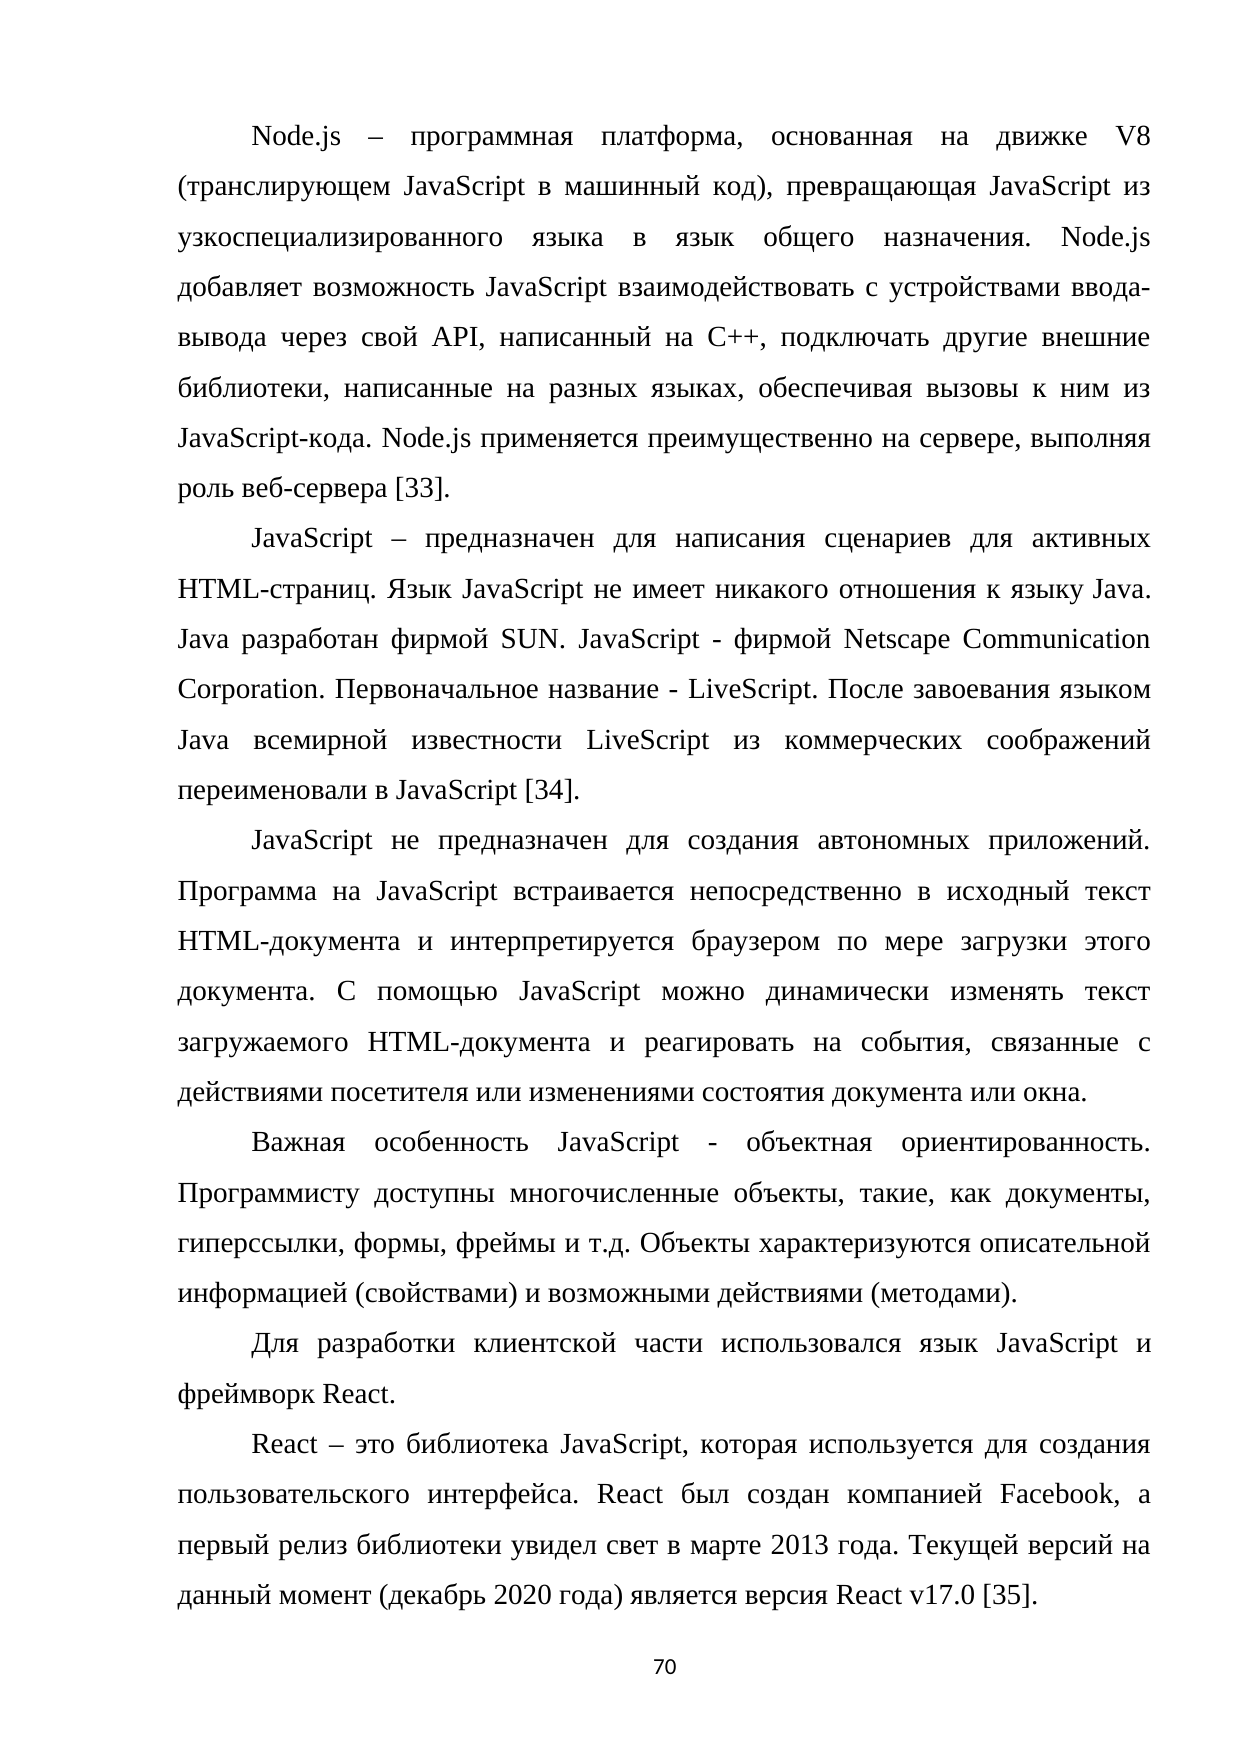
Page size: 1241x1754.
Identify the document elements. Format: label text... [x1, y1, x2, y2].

text Важная особенность JavaScript - объектная ориентированность. Программисту доступны многочисленные объекты, такие, как документы, гиперссылки, формы, фреймы и т.д. Объекты характеризуются описательной информацией (свойствами) и возможными действиями (методами). [177, 1124, 1152, 1309]
text React – это библиотека JavaScript, которая используется для создания пользовательского интерфейса. React был создан компанией Facebook, а первый релиз библиотеки увидел свет в марте 2013 года. Текущей версий на данный момент (декабрь 2020 года) является версия React v17.0 [35]. [177, 1426, 1152, 1611]
text JavaScript не предназначен для создания автономных приложений. Программа на JavaScript встраивается непосредственно в исходный текст HTML-документа и интерпретируется брaузером по мере загрузки этого документа. С помощью JavaScript можно динамически изменять текст загружаемого HTML-документа и реагировать на события, связанные с действиями посетителя или изменениями состоятия документа или окна. [177, 822, 1152, 1108]
text JavaScript – предназначен для написания сценариев для активных HTML-страниц. Язык JavaScript не имеет никакого отношения к языку Java. Java разработан фирмой SUN. JavaScript - фирмой Netscape Communication Corporation. Первоначальное название - LiveScript. После завоевания языком Java всемирной известности LiveScript из коммерческих соображений переименовали в JavaScript [34]. [177, 521, 1152, 806]
text Node.js – программная платформа, основанная на движке V8 (транслирующем JavaScript в машинный код), превращающая JavaScript из узкоспециализированного языка в язык общего назначения. Node.js добавляет возможность JavaScript взаимодействовать с устройствами ввода-вывода через свой API, написанный на C++, подключать другие внешние библиотеки, написанные на разных языках, обеспечивая вызовы к ним из JavaScript-кода. Node.js применяется преимущественно на сервере, выполняя роль веб-сервера [33]. [177, 118, 1152, 504]
text Для разработки клиентской части использовался язык JavaScript и фреймворк React. [177, 1326, 1152, 1409]
